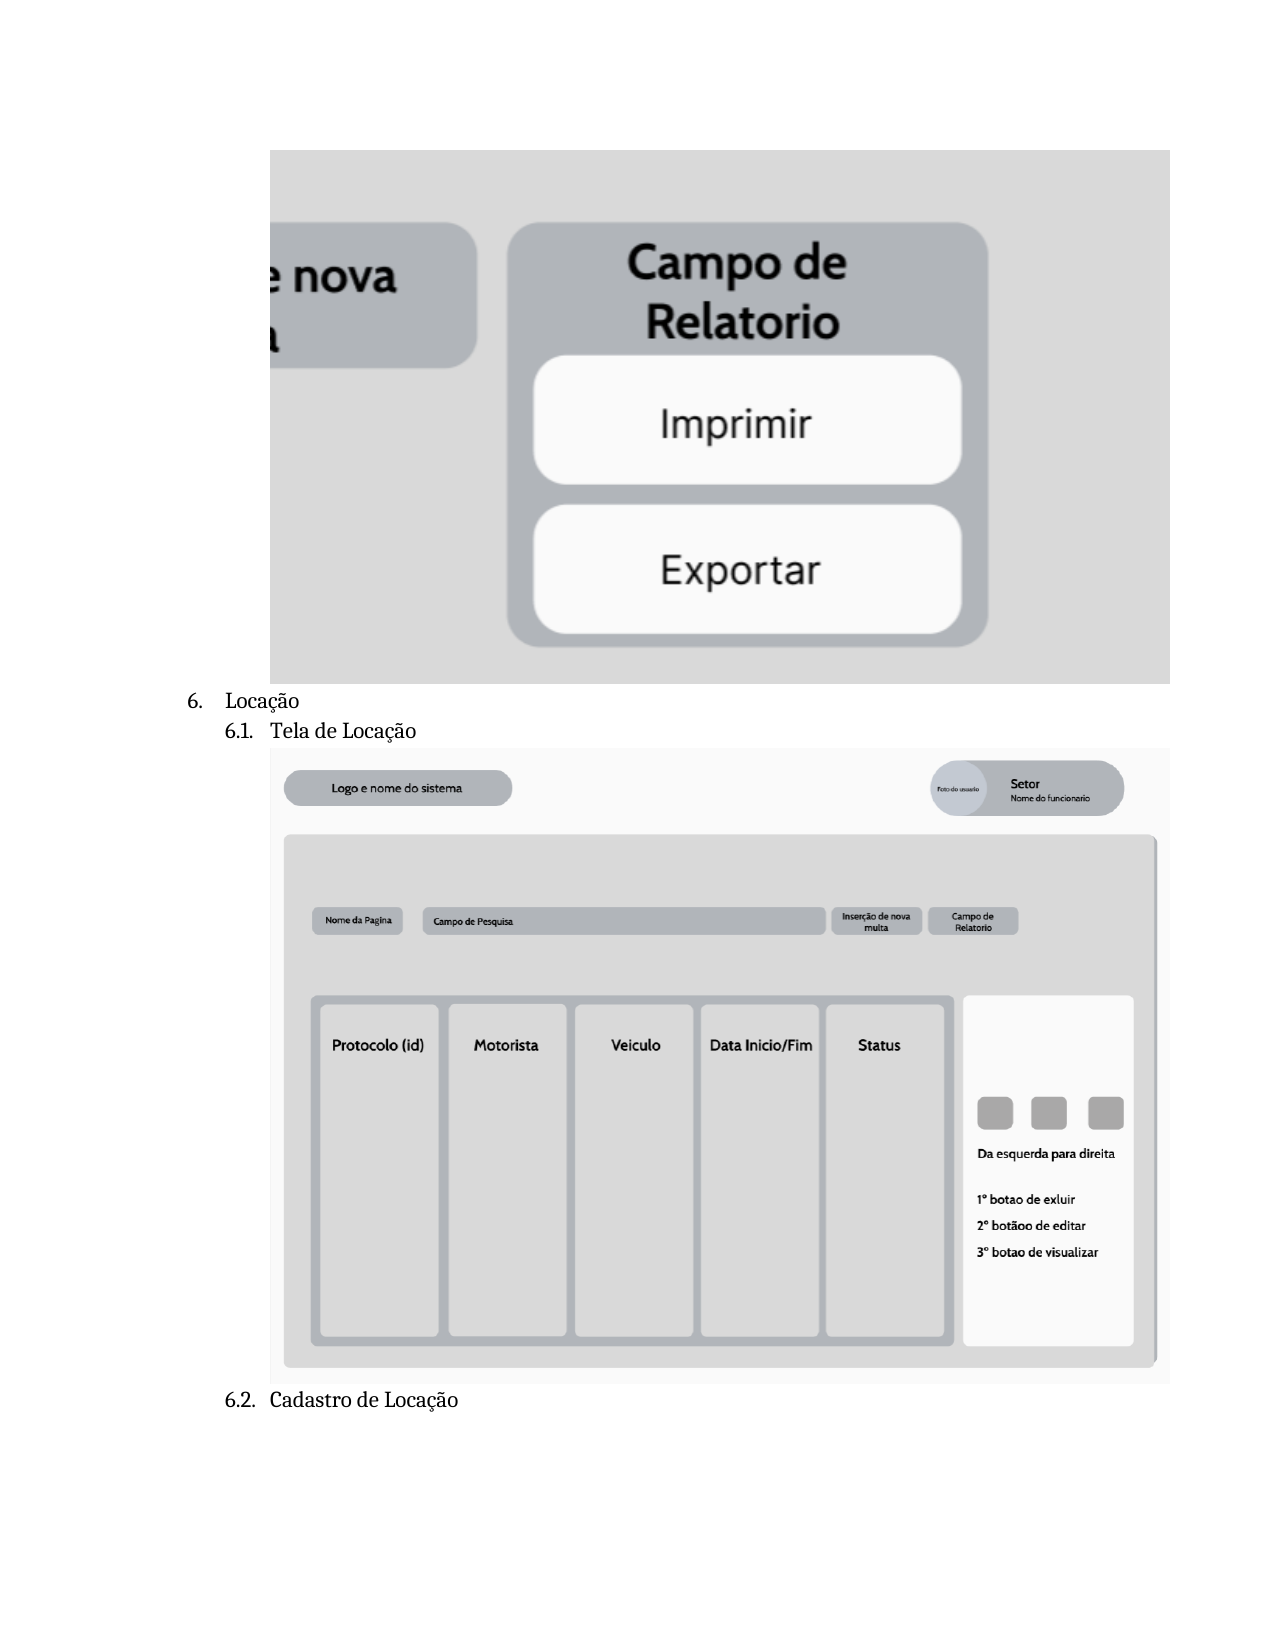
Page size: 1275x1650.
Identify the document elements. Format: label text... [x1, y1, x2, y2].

list Cadastro de Locação [225, 1387, 1087, 1413]
list Tela de Locação [225, 718, 1087, 744]
list Locação [187, 688, 1087, 714]
picture [270, 150, 1170, 684]
picture [270, 748, 1170, 1384]
